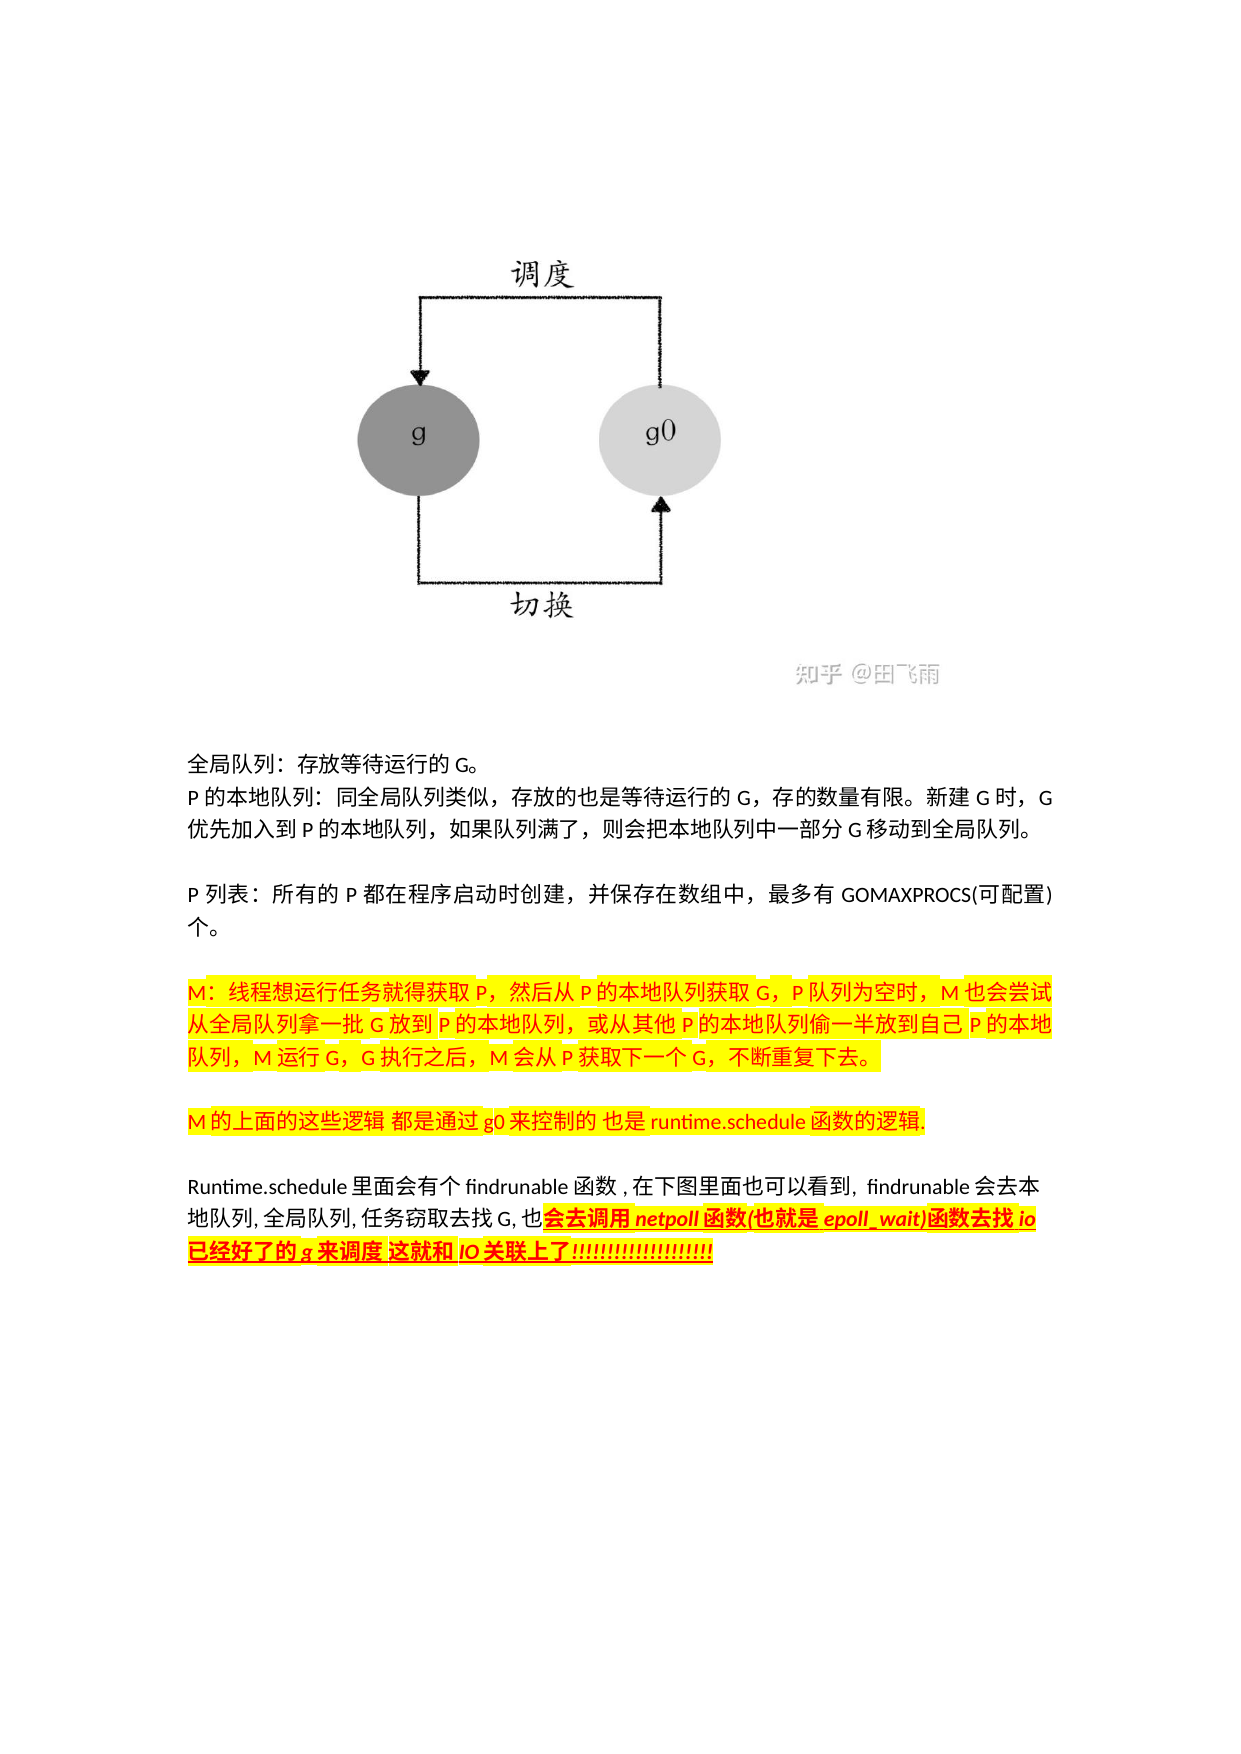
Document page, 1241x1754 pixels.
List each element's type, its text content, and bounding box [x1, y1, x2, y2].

text P 列表：所有的 P 都在程序启动时创建，并保存在数组中，最多有 GOMAXPROCS(可配置) 个。 [187, 877, 1053, 942]
text 全局队列：存放等待运行的 G。 [187, 747, 1053, 779]
text M的上面的这些逻辑 都是通过g0来控制的 也是runtime.schedule函数的逻辑. [187, 1104, 1053, 1137]
picture [187, 172, 959, 704]
text Runtime.schedule里面会有个findrunable函数 , 在下图里面也可以看到, findrunable会去本地队列, 全局队列, 任务窃取去找G, 也会去调用netpoll函数(也就是epoll_wait)函数去找io已经好了的g来调度 这就和IO关联上了!!!!!!!!!!!!!!!!!!!! [187, 1169, 1053, 1267]
text M：线程想运行任务就得获取 P，然后从 P 的本地队列获取 G，P 队列为空时，M 也会尝试从全局队列拿一批 G 放到 P 的本地队列，或从其他 P 的本地队列偷一半放到自己 P 的本地队列，M 运行 G，G 执行之后，M 会从 P 获取下一个 G，不断重复下去。 [187, 974, 1053, 1072]
text P 的本地队列：同全局队列类似，存放的也是等待运行的 G，存的数量有限。新建 G 时，G 优先加入到 P 的本地队列，如果队列满了，则会把本地队列中一部分 G 移动到全局队列。 [187, 779, 1053, 844]
